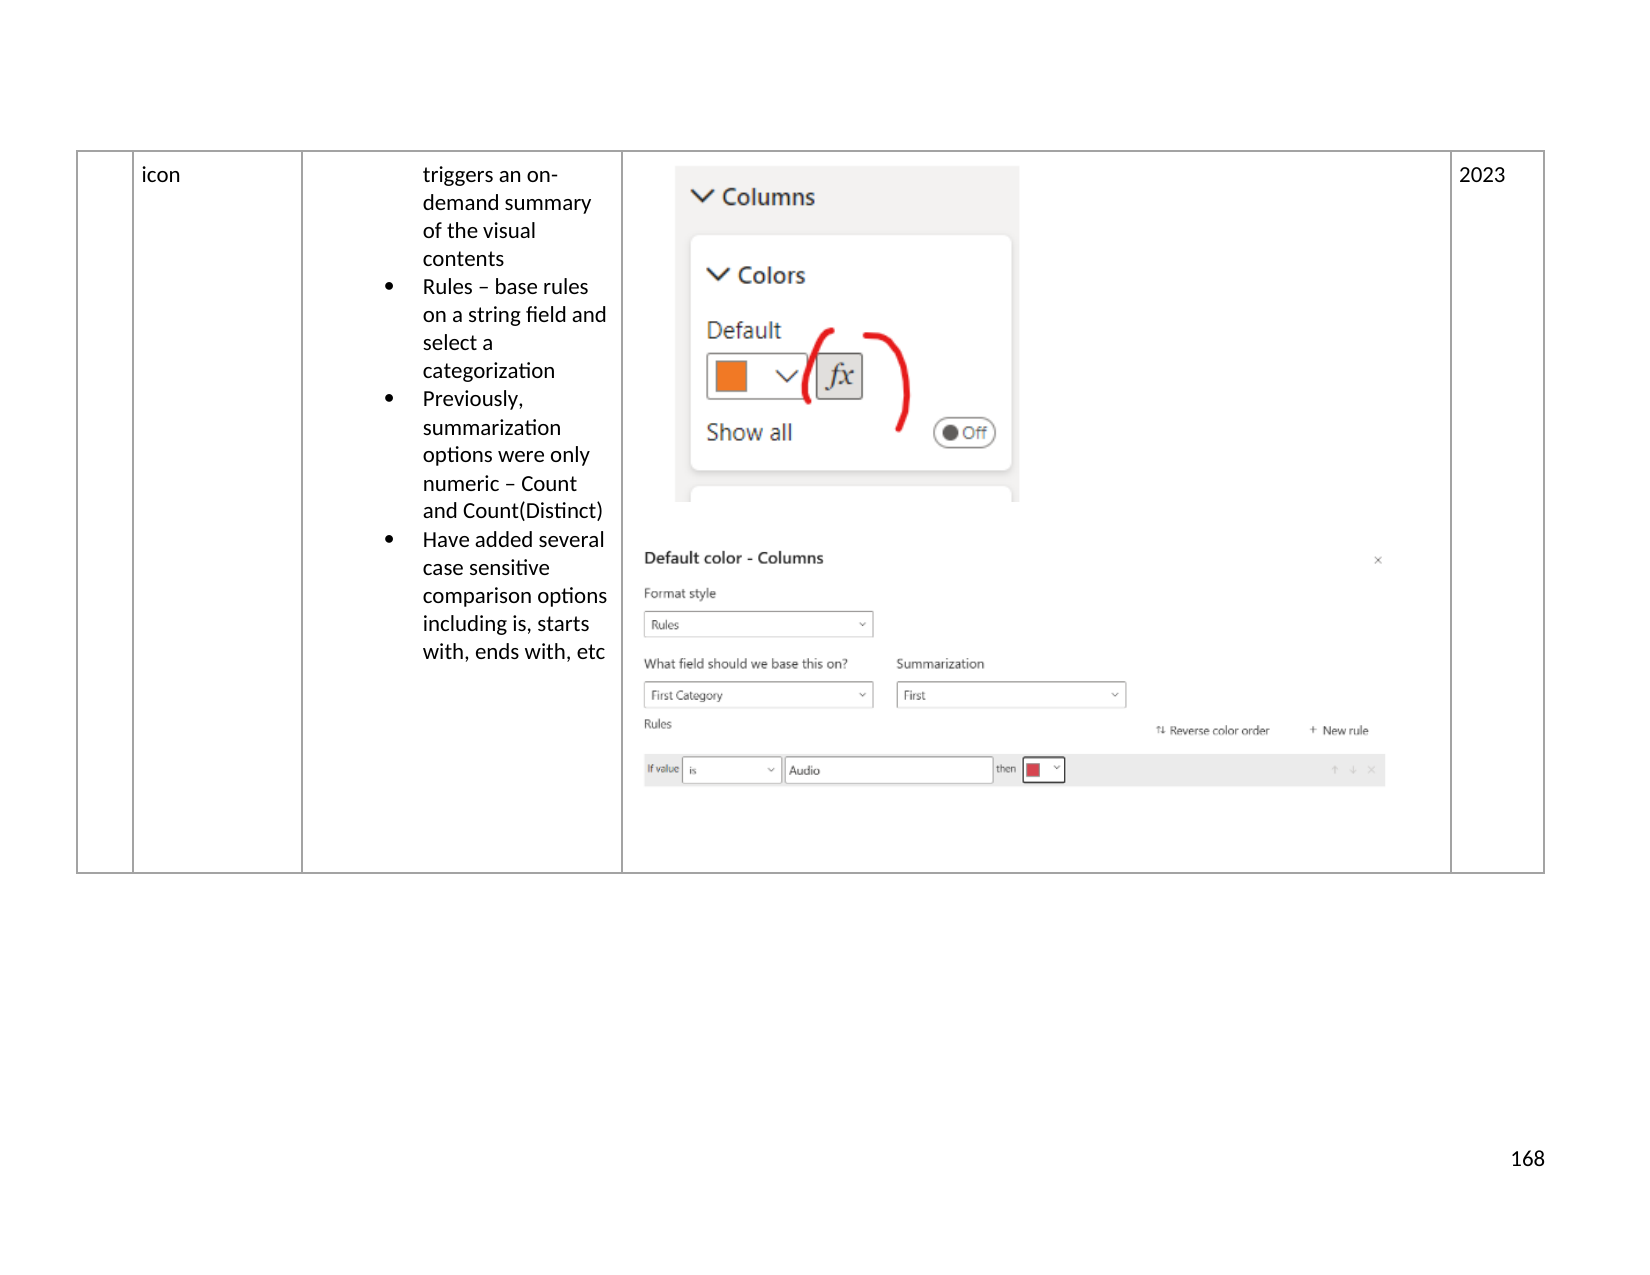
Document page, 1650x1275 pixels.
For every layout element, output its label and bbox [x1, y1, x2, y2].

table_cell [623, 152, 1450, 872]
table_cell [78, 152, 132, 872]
picture [630, 529, 1443, 836]
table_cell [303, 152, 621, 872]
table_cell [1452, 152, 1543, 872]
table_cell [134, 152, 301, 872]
picture [630, 160, 1029, 502]
